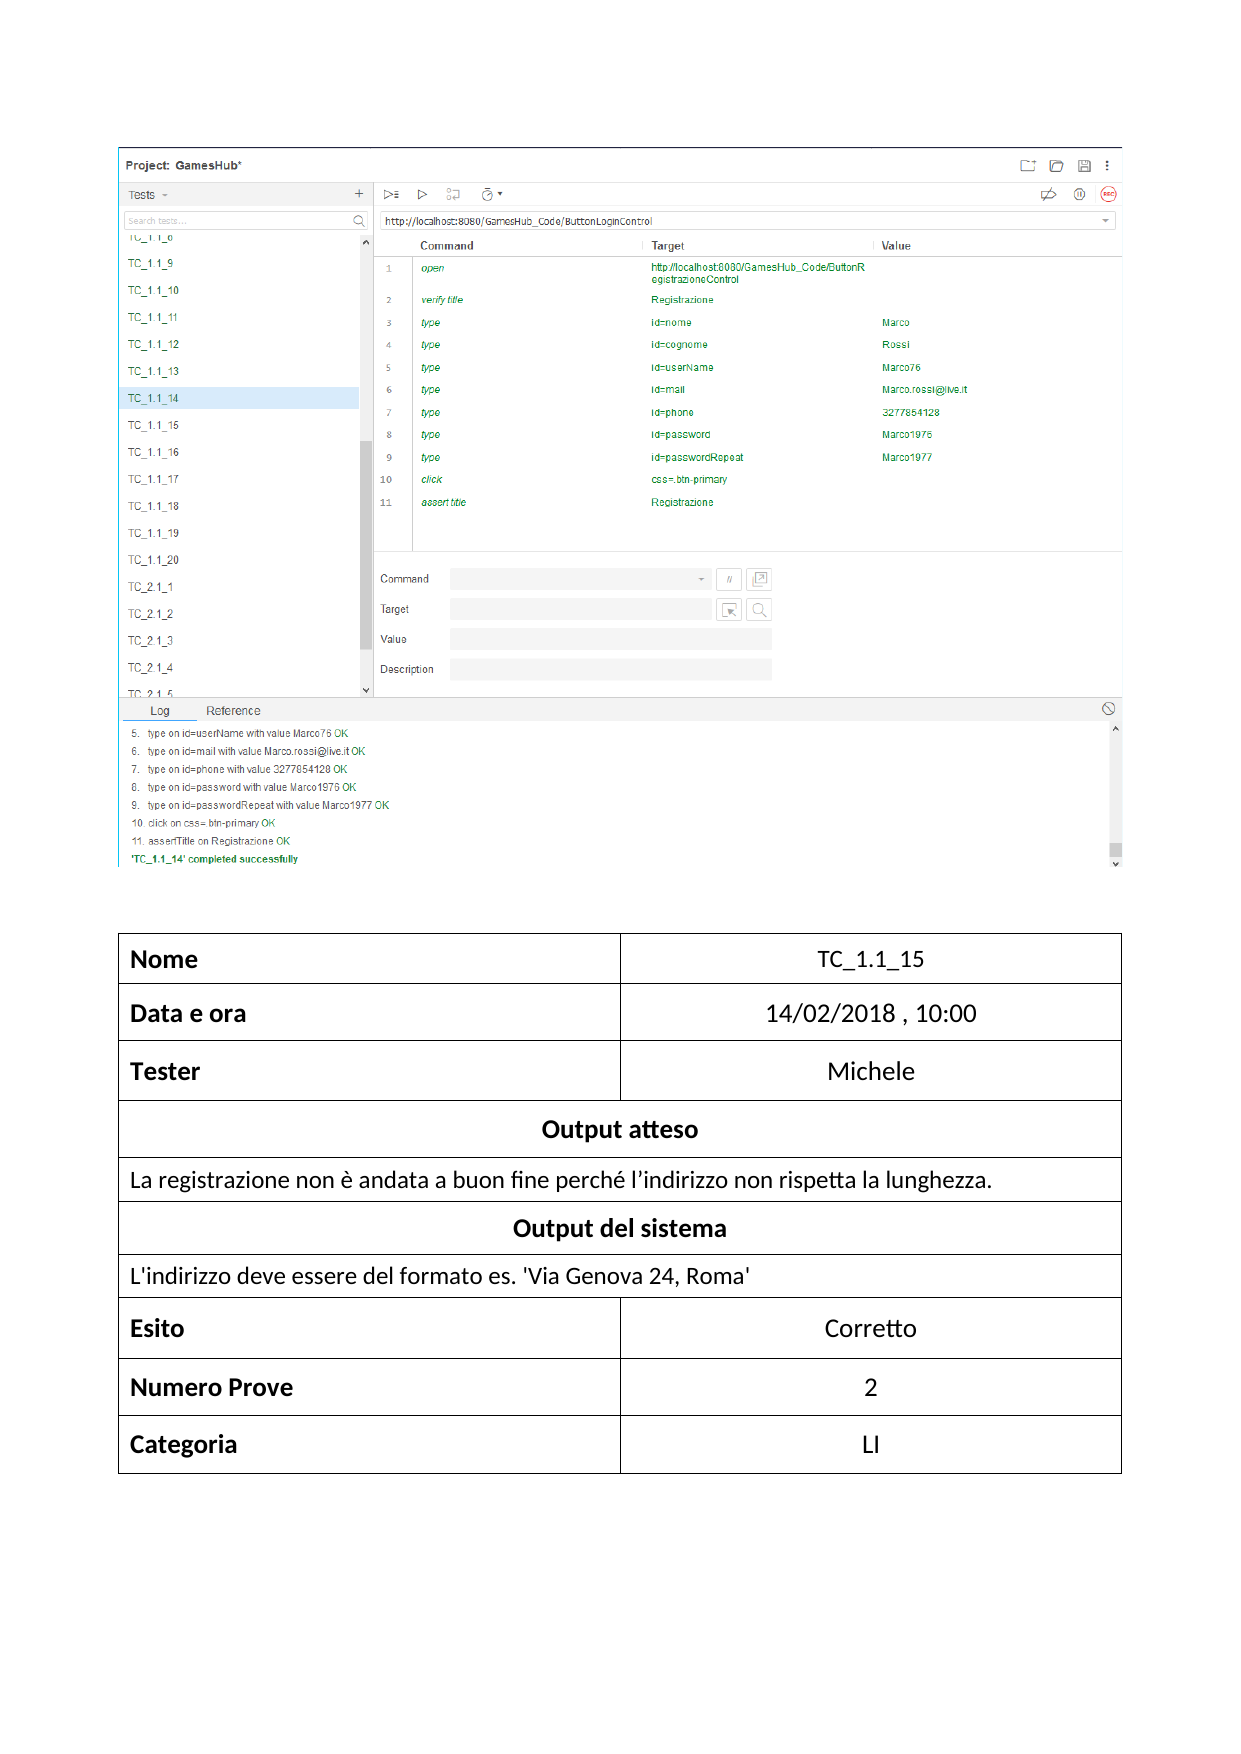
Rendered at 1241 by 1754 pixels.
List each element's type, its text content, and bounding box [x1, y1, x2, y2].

table_header Nome [119, 934, 620, 983]
table_cell Categoria [119, 1416, 620, 1472]
table_cell Corretto [621, 1298, 1121, 1358]
table_cell Michele [621, 1041, 1121, 1100]
table_cell 2 [621, 1359, 1121, 1415]
table_header TC_1.1_15 [621, 934, 1121, 983]
table_cell Tester [119, 1041, 620, 1100]
table_cell Output del sistema [119, 1202, 1121, 1254]
table_cell LI [621, 1416, 1121, 1472]
table_cell Numero Prove [119, 1359, 620, 1415]
table_cell Esito [119, 1298, 620, 1358]
table_cell Output atteso [119, 1101, 1121, 1157]
picture [120, 147, 1123, 867]
table_cell L'indirizzo deve essere del formato es. 'Via Genova 24, Roma' [119, 1255, 1121, 1297]
table_cell 14/02/2018 , 10:00 [621, 984, 1121, 1040]
table_cell Data e ora [119, 984, 620, 1040]
table_cell La registrazione non è andata a buon fine perché l’indirizzo non rispetta la lunghezza. [119, 1158, 1121, 1201]
